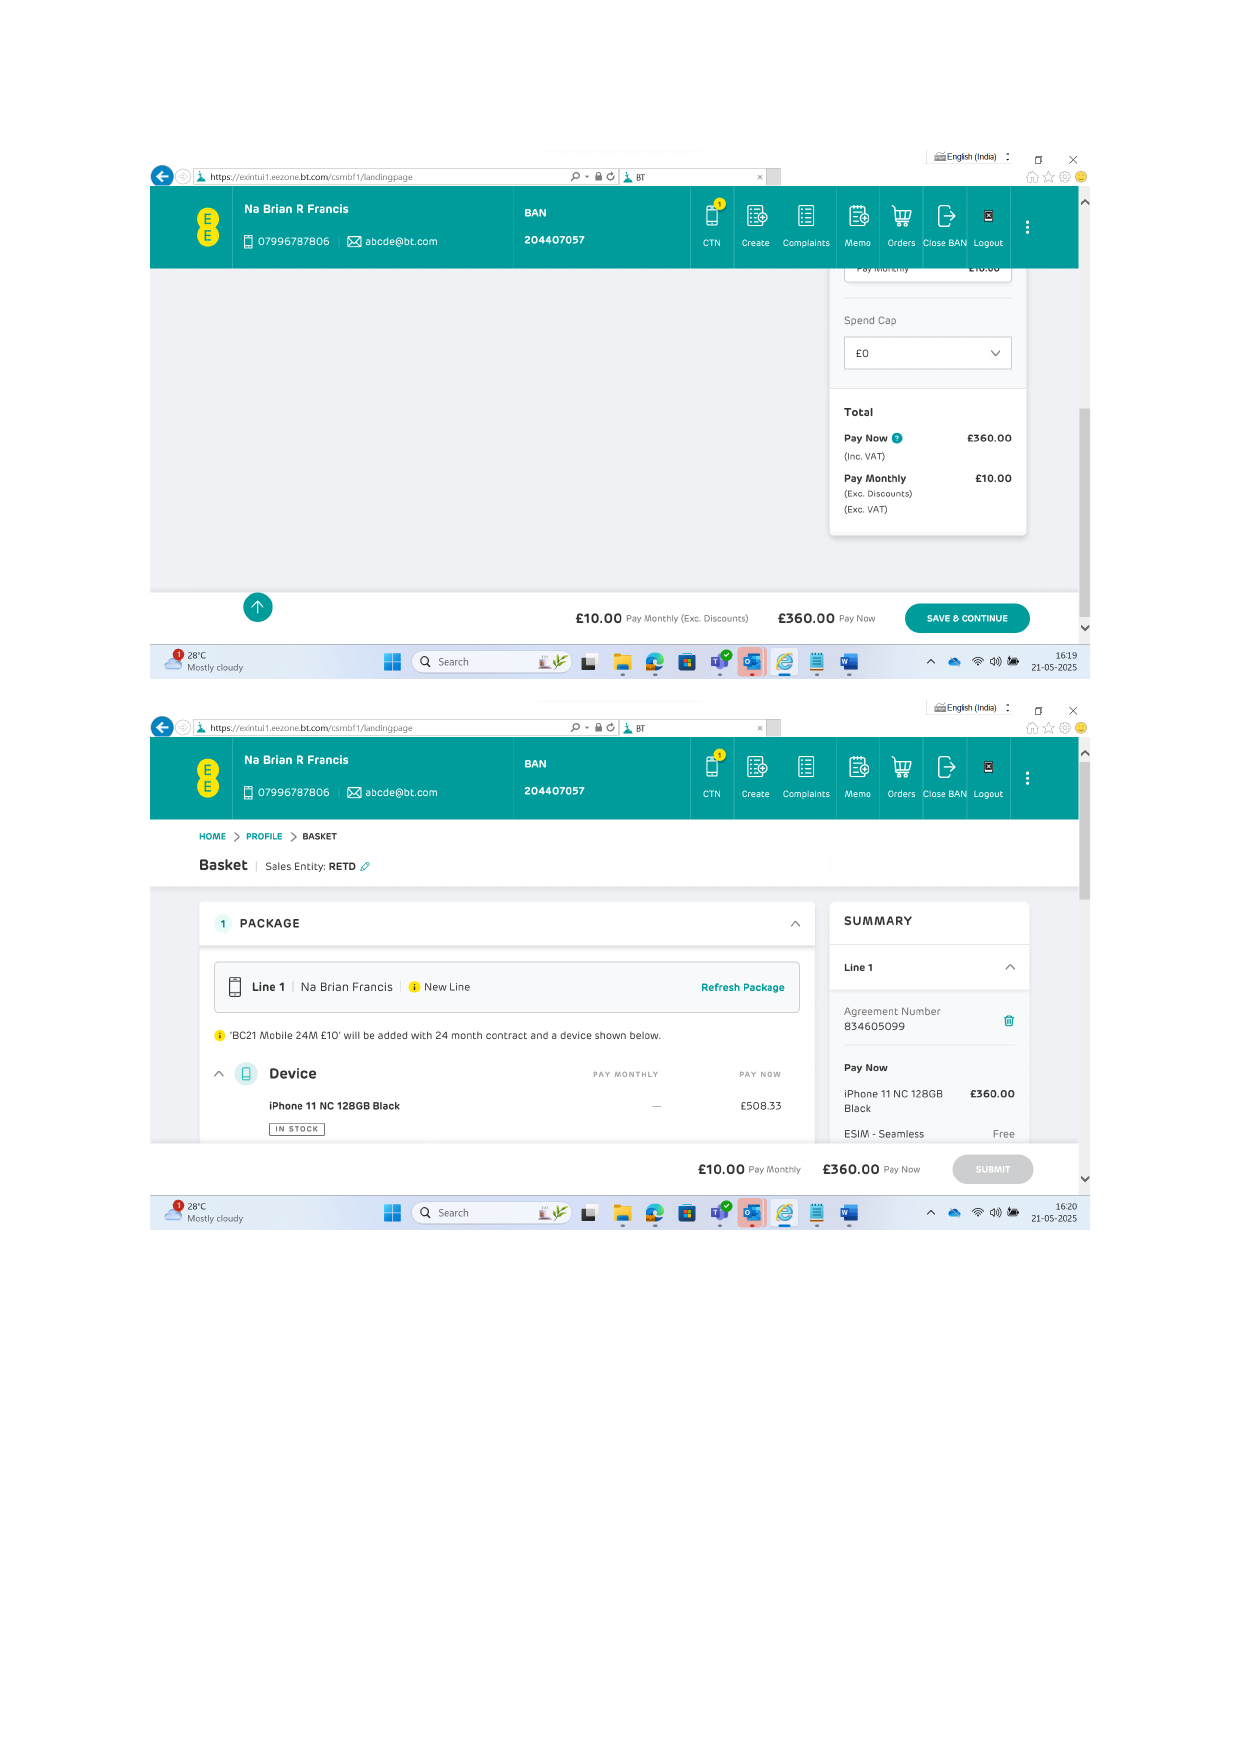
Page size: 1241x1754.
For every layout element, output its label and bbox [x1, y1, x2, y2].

picture [150, 150, 1091, 679]
picture [157, 723, 168, 732]
picture [157, 172, 168, 181]
picture [150, 700, 1091, 1230]
